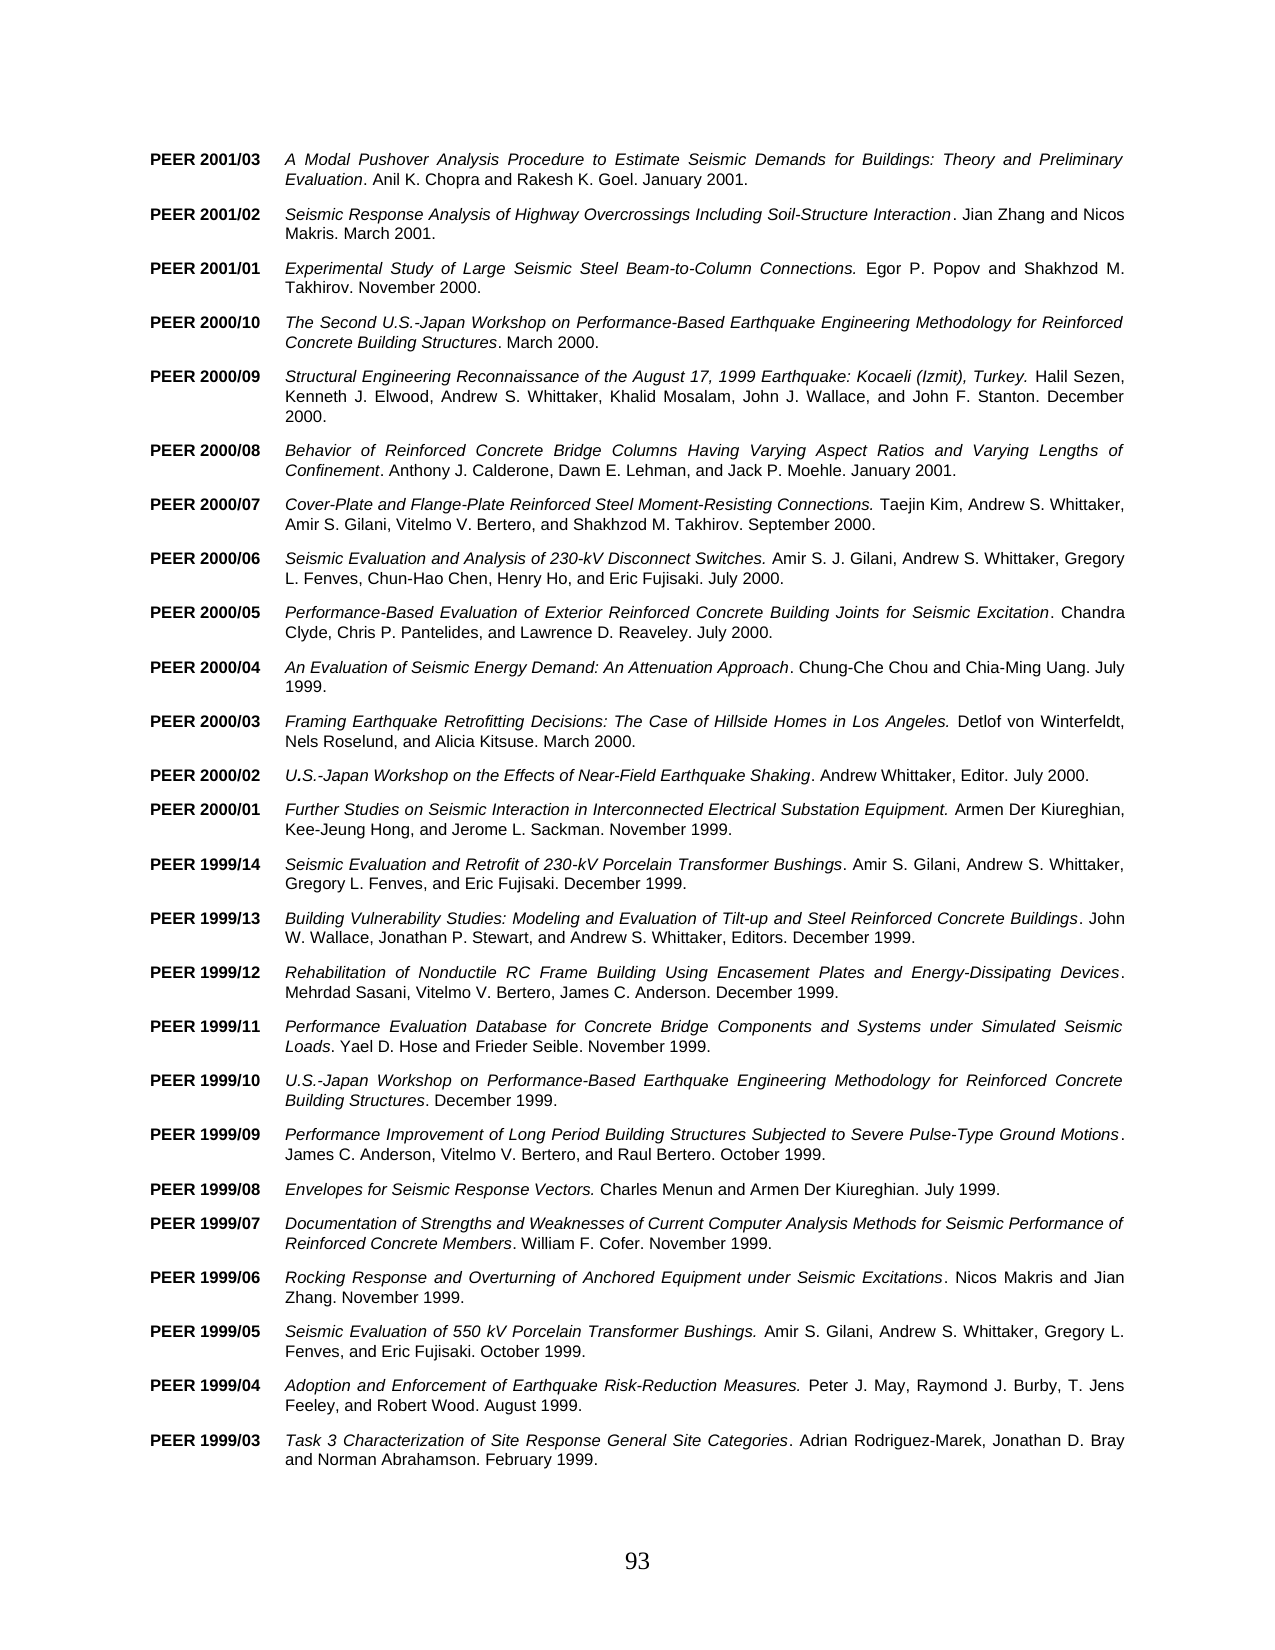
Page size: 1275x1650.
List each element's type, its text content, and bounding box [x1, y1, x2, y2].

list PEER 2000/07 Cover-Plate and Flange-Plate Reinforced Steel Moment-Resisting Connections. Taejin Kim, Andrew S. Whittaker, Amir S. Gilani, Vitelmo V. Bertero, and Shakhzod M. Takhirov. September 2000. [150, 495, 1125, 534]
list PEER 2000/01 Further Studies on Seismic Interaction in Interconnected Electrical Substation Equipment. Armen Der Kiureghian, Kee-Jeung Hong, and Jerome L. Sackman. November 1999. [150, 800, 1125, 839]
list PEER 2001/02 Seismic Response Analysis of Highway Overcrossings Including Soil-Structure Interaction. Jian Zhang and Nicos Makris. March 2001. [150, 204, 1125, 244]
list PEER 1999/12 Rehabilitation of Nonductile RC Frame Building Using Encasement Plates and Energy-Dissipating Devices. Mehrdad Sasani, Vitelmo V. Bertero, James C. Anderson. December 1999. [150, 962, 1125, 1002]
list PEER 2001/03 A Modal Pushover Analysis Procedure to Estimate Seismic Demands for Buildings: Theory and Preliminary Evaluation. Anil K. Chopra and Rakesh K. Goel. January 2001. [150, 150, 1125, 189]
list PEER 1999/09 Performance Improvement of Long Period Building Structures Subjected to Severe Pulse-Type Ground Motions. James C. Anderson, Vitelmo V. Bertero, and Raul Bertero. October 1999. [150, 1125, 1125, 1164]
list PEER 1999/13 Building Vulnerability Studies: Modeling and Evaluation of Tilt-up and Steel Reinforced Concrete Buildings. John W. Wallace, Jonathan P. Stewart, and Andrew S. Whittaker, Editors. December 1999. [150, 908, 1125, 948]
list PEER 2000/02 U.S.-Japan Workshop on the Effects of Near-Field Earthquake Shaking. Andrew Whittaker, Editor. July 2000. [150, 766, 1125, 785]
list PEER 2001/01 Experimental Study of Large Seismic Steel Beam-to-Column Connections. Egor P. Popov and Shakhzod M. Takhirov. November 2000. [150, 258, 1125, 298]
list PEER 1999/06 Rocking Response and Overturning of Anchored Equipment under Seismic Excitations. Nicos Makris and Jian Zhang. November 1999. [150, 1268, 1125, 1307]
list PEER 1999/03 Task 3 Characterization of Site Response General Site Categories. Adrian Rodriguez-Marek, Jonathan D. Bray and Norman Abrahamson. February 1999. [150, 1430, 1125, 1470]
list PEER 2000/04 An Evaluation of Seismic Energy Demand: An Attenuation Approach. Chung-Che Chou and Chia-Ming Uang. July 1999. [150, 657, 1125, 697]
list PEER 2000/08 Behavior of Reinforced Concrete Bridge Columns Having Varying Aspect Ratios and Varying Lengths of Confinement. Anthony J. Calderone, Dawn E. Lehman, and Jack P. Moehle. January 2001. [150, 441, 1125, 480]
list PEER 2000/09 Structural Engineering Reconnaissance of the August 17, 1999 Earthquake: Kocaeli (Izmit), Turkey. Halil Sezen, Kenneth J. Elwood, Andrew S. Whittaker, Khalid Mosalam, John J. Wallace, and John F. Stanton. December 2000. [150, 367, 1125, 426]
list PEER 1999/11 Performance Evaluation Database for Concrete Bridge Components and Systems under Simulated Seismic Loads. Yael D. Hose and Frieder Seible. November 1999. [150, 1017, 1125, 1056]
list PEER 1999/07 Documentation of Strengths and Weaknesses of Current Computer Analysis Methods for Seismic Performance of Reinforced Concrete Members. William F. Cofer. November 1999. [150, 1213, 1125, 1253]
list PEER 2000/05 Performance-Based Evaluation of Exterior Reinforced Concrete Building Joints for Seismic Excitation. Chandra Clyde, Chris P. Pantelides, and Lawrence D. Reaveley. July 2000. [150, 603, 1125, 643]
list PEER 2000/06 Seismic Evaluation and Analysis of 230-kV Disconnect Switches. Amir S. J. Gilani, Andrew S. Whittaker, Gregory L. Fenves, Chun-Hao Chen, Henry Ho, and Eric Fujisaki. July 2000. [150, 549, 1125, 588]
list PEER 2000/10 The Second U.S.-Japan Workshop on Performance-Based Earthquake Engineering Methodology for Reinforced Concrete Building Structures. March 2000. [150, 312, 1125, 352]
list PEER 2000/03 Framing Earthquake Retrofitting Decisions: The Case of Hillside Homes in Los Angeles. Detlof von Winterfeldt, Nels Roselund, and Alicia Kitsuse. March 2000. [150, 711, 1125, 751]
list PEER 1999/04 Adoption and Enforcement of Earthquake Risk-Reduction Measures. Peter J. May, Raymond J. Burby, T. Jens Feeley, and Robert Wood. August 1999. [150, 1376, 1125, 1416]
list PEER 1999/14 Seismic Evaluation and Retrofit of 230-kV Porcelain Transformer Bushings. Amir S. Gilani, Andrew S. Whittaker, Gregory L. Fenves, and Eric Fujisaki. December 1999. [150, 854, 1125, 894]
list PEER 1999/05 Seismic Evaluation of 550 kV Porcelain Transformer Bushings. Amir S. Gilani, Andrew S. Whittaker, Gregory L. Fenves, and Eric Fujisaki. October 1999. [150, 1322, 1125, 1361]
list PEER 1999/10 U.S.-Japan Workshop on Performance-Based Earthquake Engineering Methodology for Reinforced Concrete Building Structures. December 1999. [150, 1071, 1125, 1110]
list PEER 1999/08 Envelopes for Seismic Response Vectors. Charles Menun and Armen Der Kiureghian. July 1999. [150, 1179, 1125, 1199]
